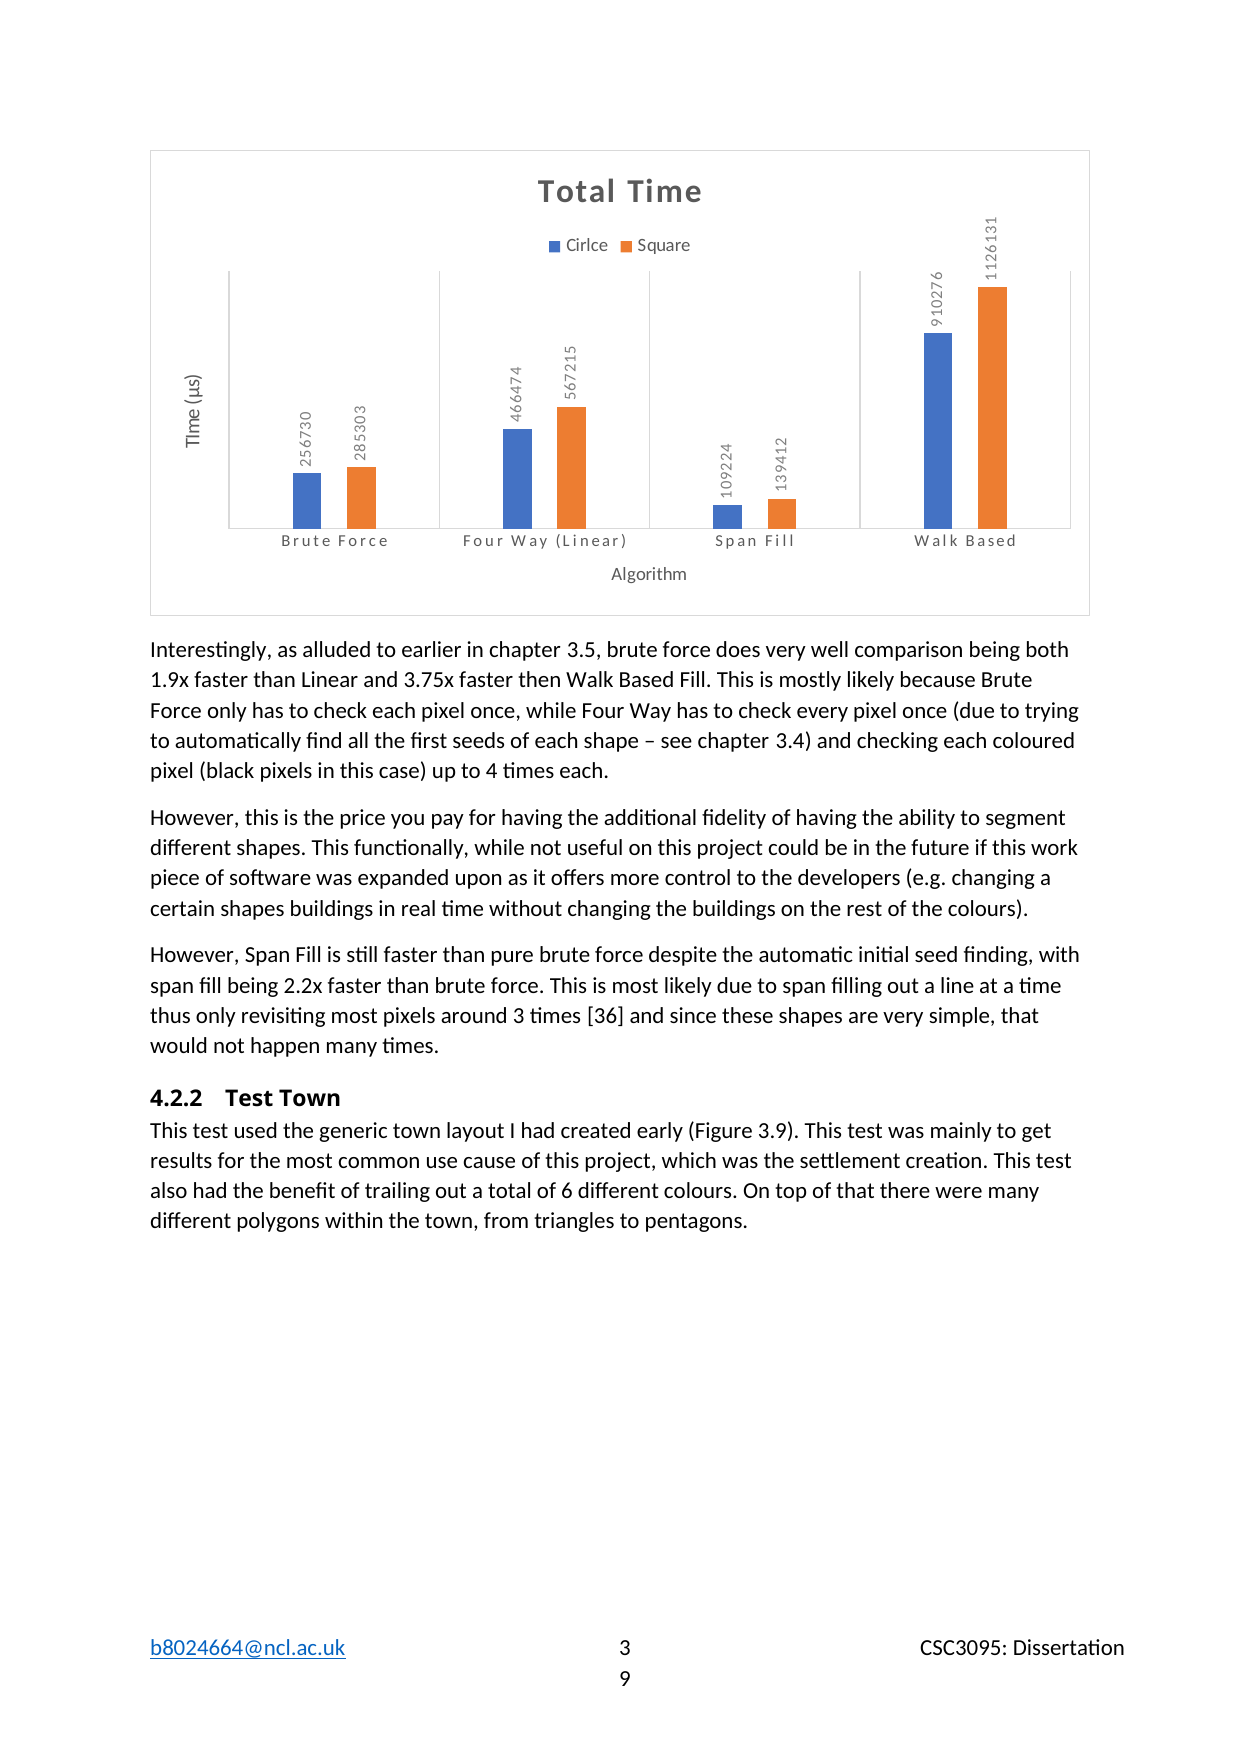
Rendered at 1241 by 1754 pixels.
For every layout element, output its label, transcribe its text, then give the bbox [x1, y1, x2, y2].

subtitle Test Town [150, 1082, 1090, 1113]
text However, Span Fill is still faster than pure brute force despite the automatic initial seed finding, with span fill being 2.2x faster than brute force. This is most likely due to span filling out a line at a time thus only revisiting most pixels around 3 times and since these shapes are very simple, that would not happen many times. [150, 941, 1090, 1059]
text Interestingly, as alluded to earlier in chapter 3.5, brute force does very well comparison being both 1.9x faster than Linear and 3.75x faster then Walk Based Fill. This is mostly likely because Brute Force only has to check each pixel once, while Four Way has to check every pixel once (due to trying to automatically find all the first seeds of each shape – see chapter 3.4) and checking each coloured pixel (black pixels in this case) up to 4 times each. [150, 635, 1090, 784]
text However, this is the price you pay for having the additional fidelity of having the ability to segment different shapes. This functionally, while not useful on this project could be in the future if this work piece of software was expanded upon as it offers more control to the developers (e.g. changing a certain shapes buildings in real time without changing the buildings on the rest of the colours). [150, 803, 1090, 922]
text This test used the generic town layout I had created early (Figure 3.9). This test was mainly to get results for the most common use cause of this project, which was the settlement creation. This test also had the benefit of trailing out a total of 6 different colours. On top of that there were many different polygons within the town, from triangles to pentagons. [150, 1116, 1090, 1234]
